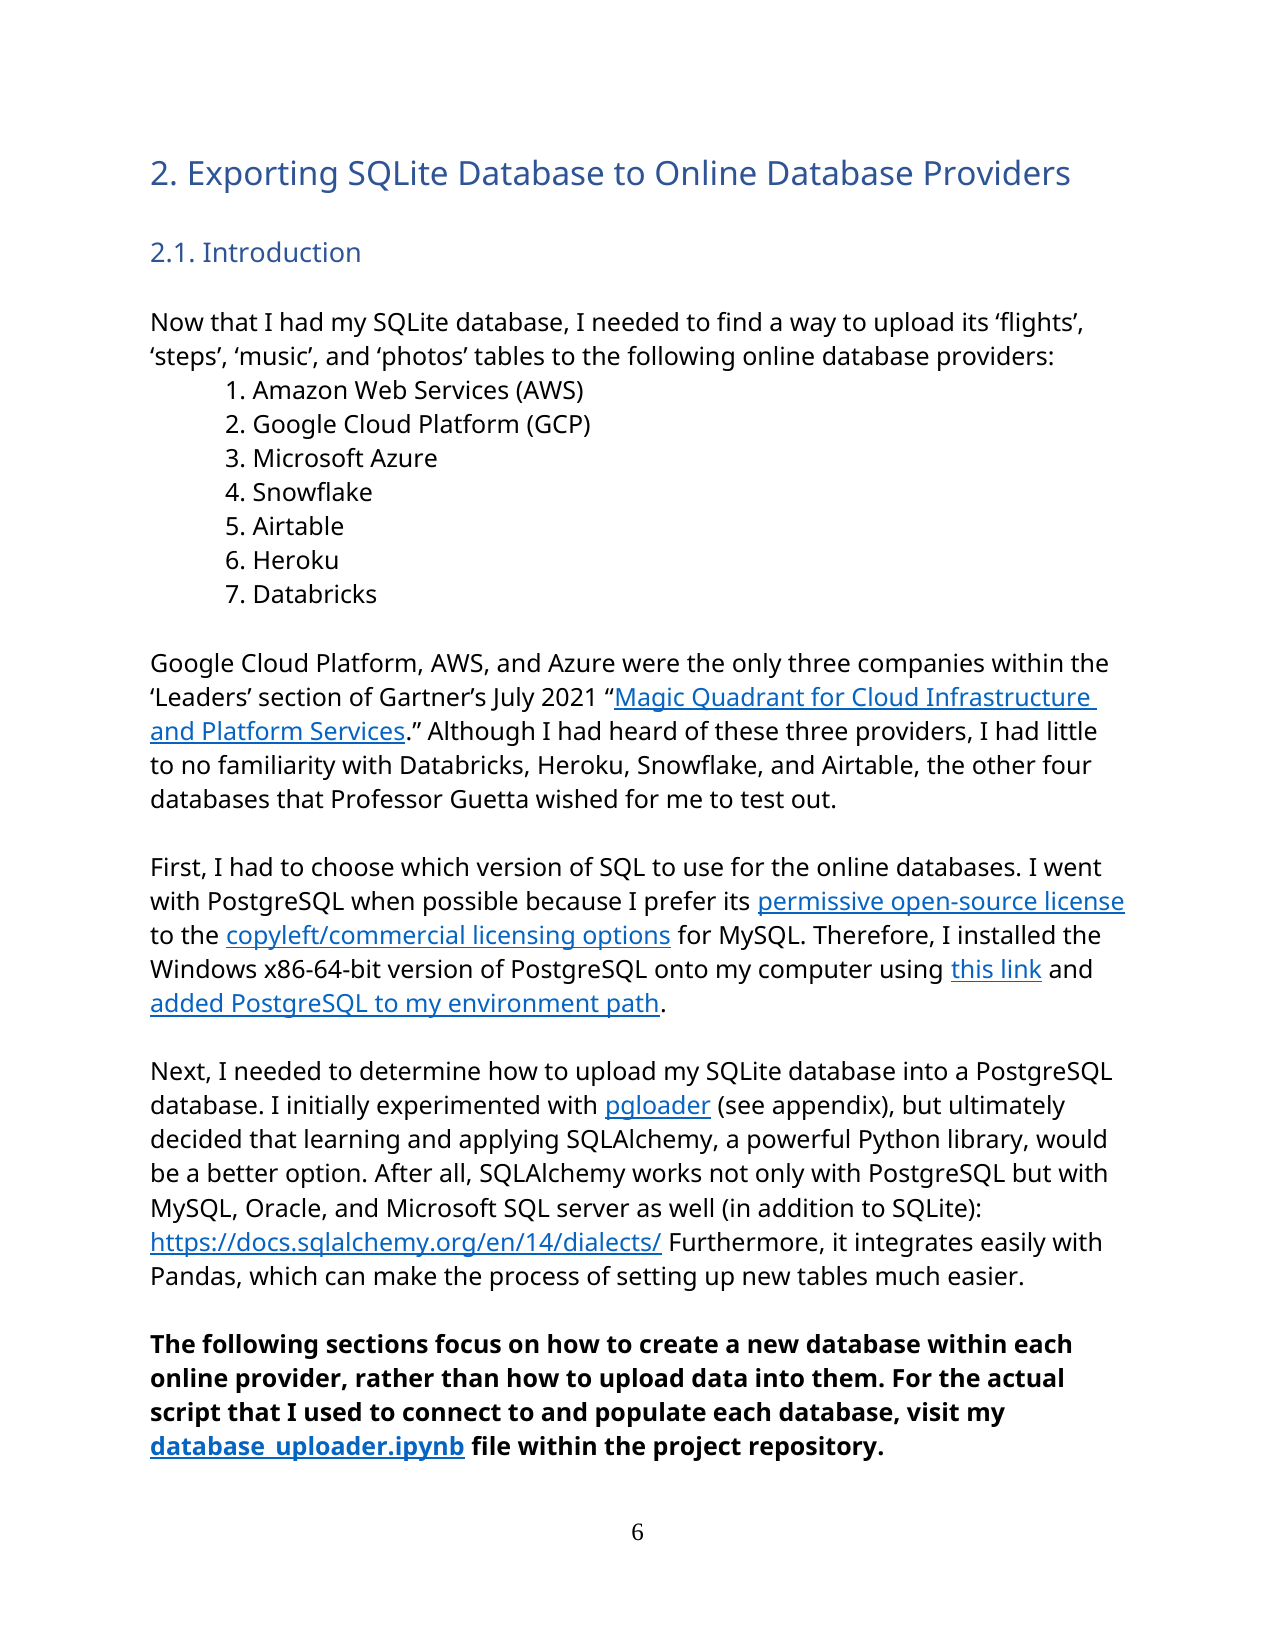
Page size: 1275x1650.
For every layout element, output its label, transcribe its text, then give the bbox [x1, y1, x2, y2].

text 3. Microsoft Azure [225, 441, 1125, 475]
text 1. Amazon Web Services (AWS) [225, 373, 1125, 407]
text 5. Airtable [225, 509, 1125, 543]
text Next, I needed to determine how to upload my SQLite database into a PostgreSQL database. I initially experimented with pgloader (see appendix), but ultimately decided that learning and applying SQLAlchemy, a powerful Python library, would be a better option. After all, SQLAlchemy works not only with PostgreSQL but with MySQL, Oracle, and Microsoft SQL server as well (in addition to SQLite): https://docs.sqlalchemy.org/en/14/dialects/ Furthermore, it integrates easily with Pandas, which can make the process of setting up new tables much easier. [150, 1054, 1125, 1292]
text Now that I had my SQLite database, I needed to find a way to upload its ‘flights’, ‘steps’, ‘music’, and ‘photos’ tables to the following online database providers: [150, 304, 1125, 373]
text First, I had to choose which version of SQL to use for the online databases. I went with PostgreSQL when possible because I prefer its permissive open-source license to the copyleft/commercial licensing options for MySQL. Therefore, I installed the Windows x86-64-bit version of PostgreSQL onto my computer using this link and added PostgreSQL to my environment path. [150, 849, 1125, 1020]
text 6. Heroku [225, 543, 1125, 577]
text 2. Google Cloud Platform (GCP) [225, 407, 1125, 441]
text The following sections focus on how to create a new database within each online provider, rather than how to upload data into them. For the actual script that I used to connect to and populate each database, visit my database_uploader.ipynb file within the project repository. [150, 1326, 1125, 1463]
subtitle 2. Exporting SQLite Database to Online Database Providers [150, 150, 1125, 195]
text 4. Snowflake [225, 475, 1125, 509]
text 7. Databricks [225, 577, 1125, 611]
text Google Cloud Platform, AWS, and Azure were the only three companies within the ‘Leaders’ section of Gartner’s July 2021 “Magic Quadrant for Cloud Infrastructure and Platform Services.” Although I had heard of these three providers, I had little to no familiarity with Databricks, Heroku, Snowflake, and Airtable, the other four databases that Professor Guetta wished for me to test out. [150, 645, 1125, 816]
subtitle 2.1. Introduction [150, 234, 1125, 271]
